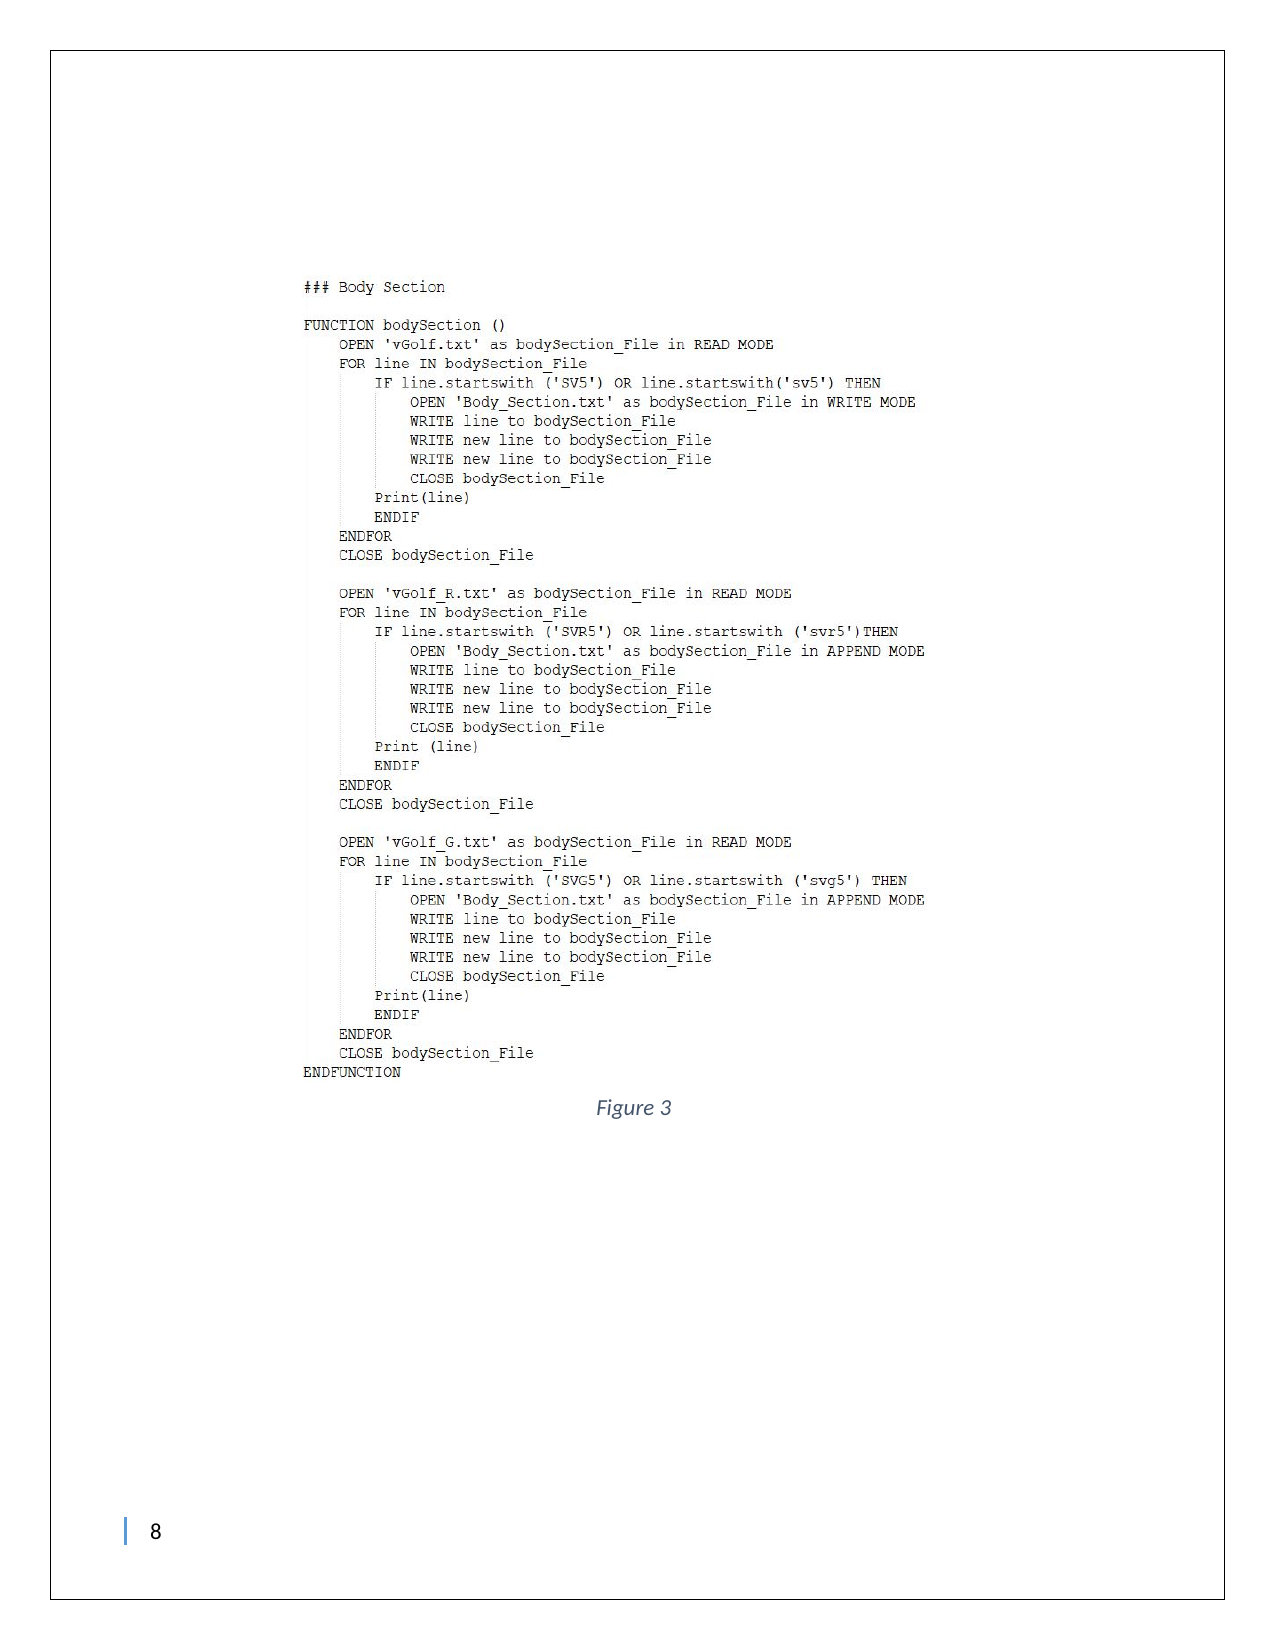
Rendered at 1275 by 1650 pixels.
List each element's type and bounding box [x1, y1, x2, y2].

picture [301, 275, 963, 1081]
